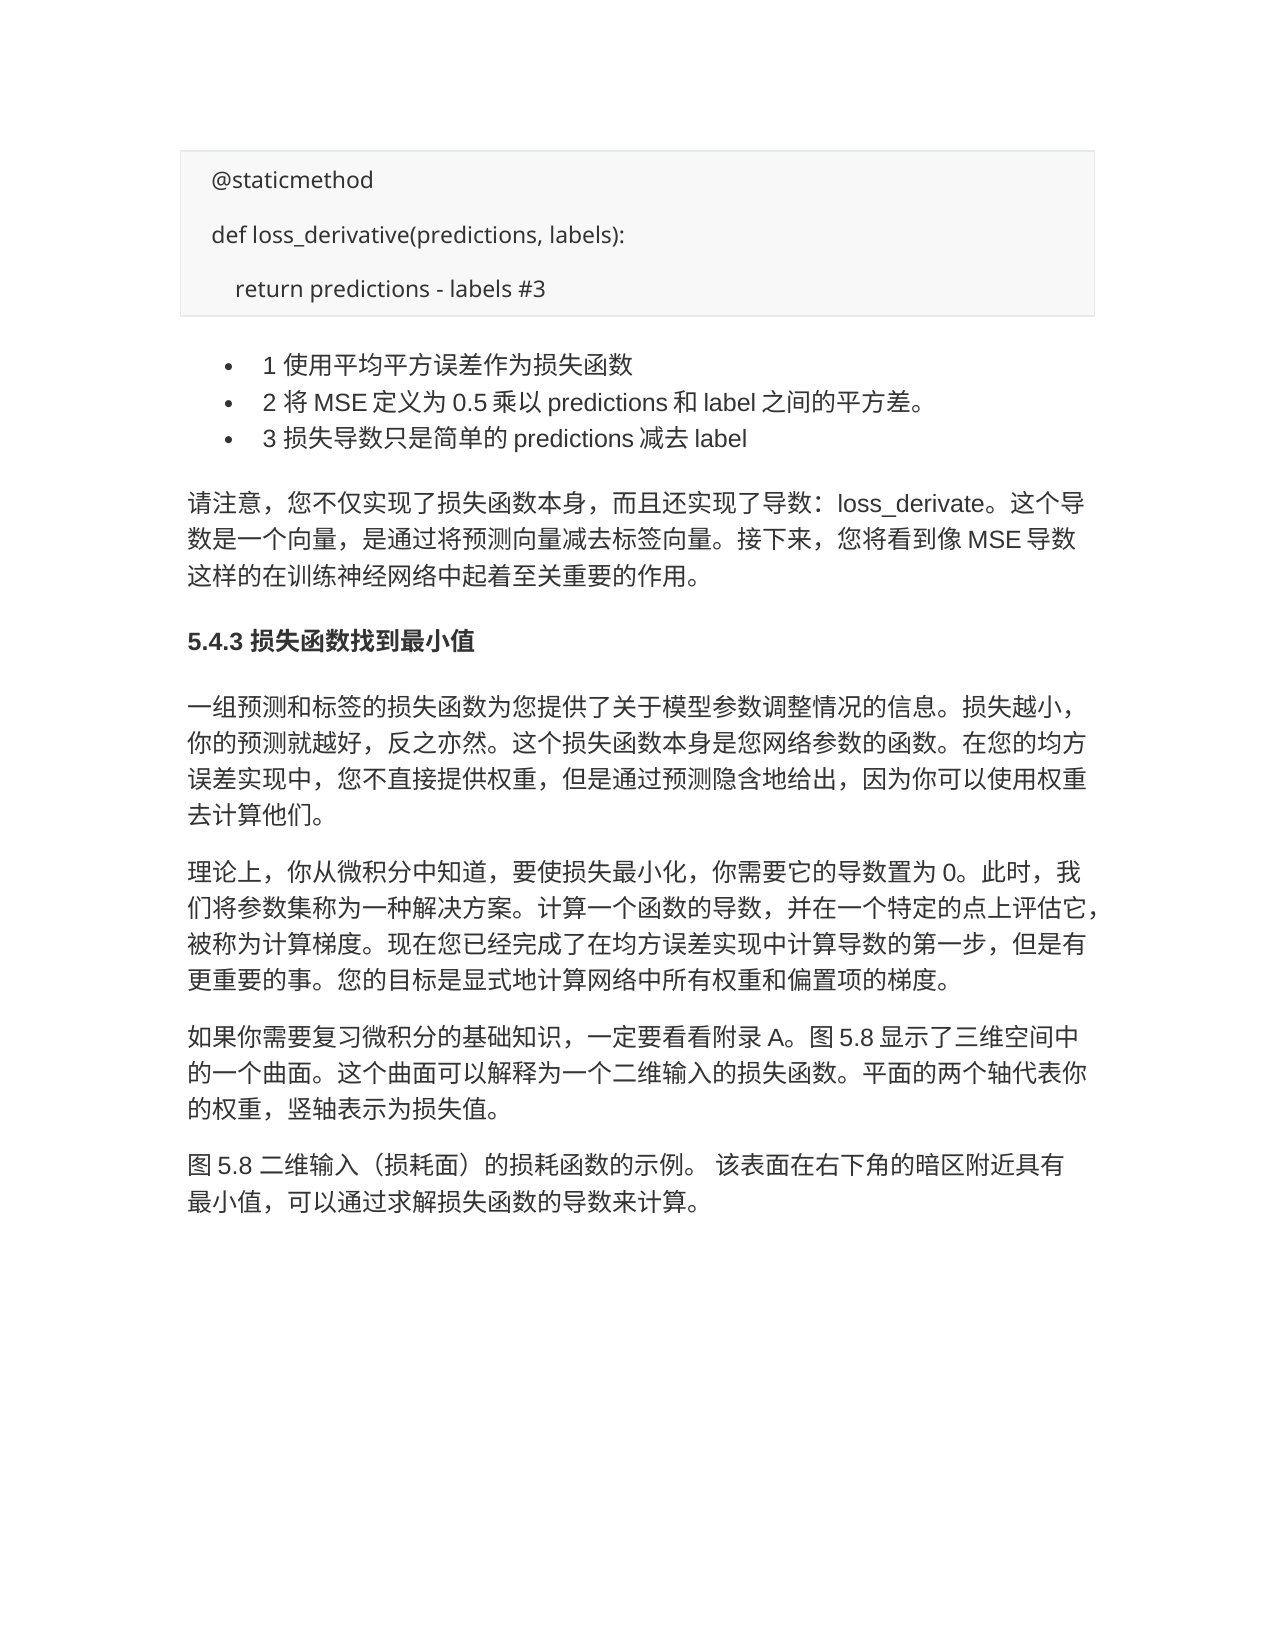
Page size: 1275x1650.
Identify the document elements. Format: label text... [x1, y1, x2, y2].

list 3 损失导数只是简单的predictions减去label [225, 418, 1087, 454]
text 5.4.3 损失函数找到最小值 [187, 622, 1087, 658]
list 1 使用平均平方误差作为损失函数 [225, 346, 1087, 382]
text def loss_derivative(predictions, labels): [181, 205, 1094, 250]
text 一组预测和标签的损失函数为您提供了关于模型参数调整情况的信息。损失越小，你的预测就越好，反之亦然。这个损失函数本身是您网络参数的函数。在您的均方误差实现中，您不直接提供权重，但是通过预测隐含地给出，因为你可以使用权重去计算他们。 [187, 687, 1087, 832]
text 图5.8 二维输入（损耗面）的损耗函数的示例。 该表面在右下角的暗区附近具有最小值，可以通过求解损失函数的导数来计算。 [187, 1146, 1087, 1218]
text 理论上，你从微积分中知道，要使损失最小化，你需要它的导数置为0。此时，我们将参数集称为一种解决方案。计算一个函数的导数，并在一个特定的点上评估它，被称为计算梯度。现在您已经完成了在均方误差实现中计算导数的第一步，但是有更重要的事。您的目标是显式地计算网络中所有权重和偏置项的梯度。 [187, 852, 1087, 997]
text 请注意，您不仅实现了损失函数本身，而且还实现了导数：loss_derivate。这个导数是一个向量，是通过将预测向量减去标签向量。接下来，您将看到像MSE导数这样的在训练神经网络中起着至关重要的作用。 [187, 484, 1087, 592]
text 如果你需要复习微积分的基础知识，一定要看看附录A。图5.8显示了三维空间中的一个曲面。这个曲面可以解释为一个二维输入的损失函数。平面的两个轴代表你的权重，竖轴表示为损失值。 [187, 1017, 1087, 1126]
list 2 将MSE定义为0.5乘以predictions和label之间的平方差。 [225, 382, 1087, 418]
text @staticmethod [181, 152, 1094, 195]
text return predictions - labels #3 [181, 259, 1094, 315]
